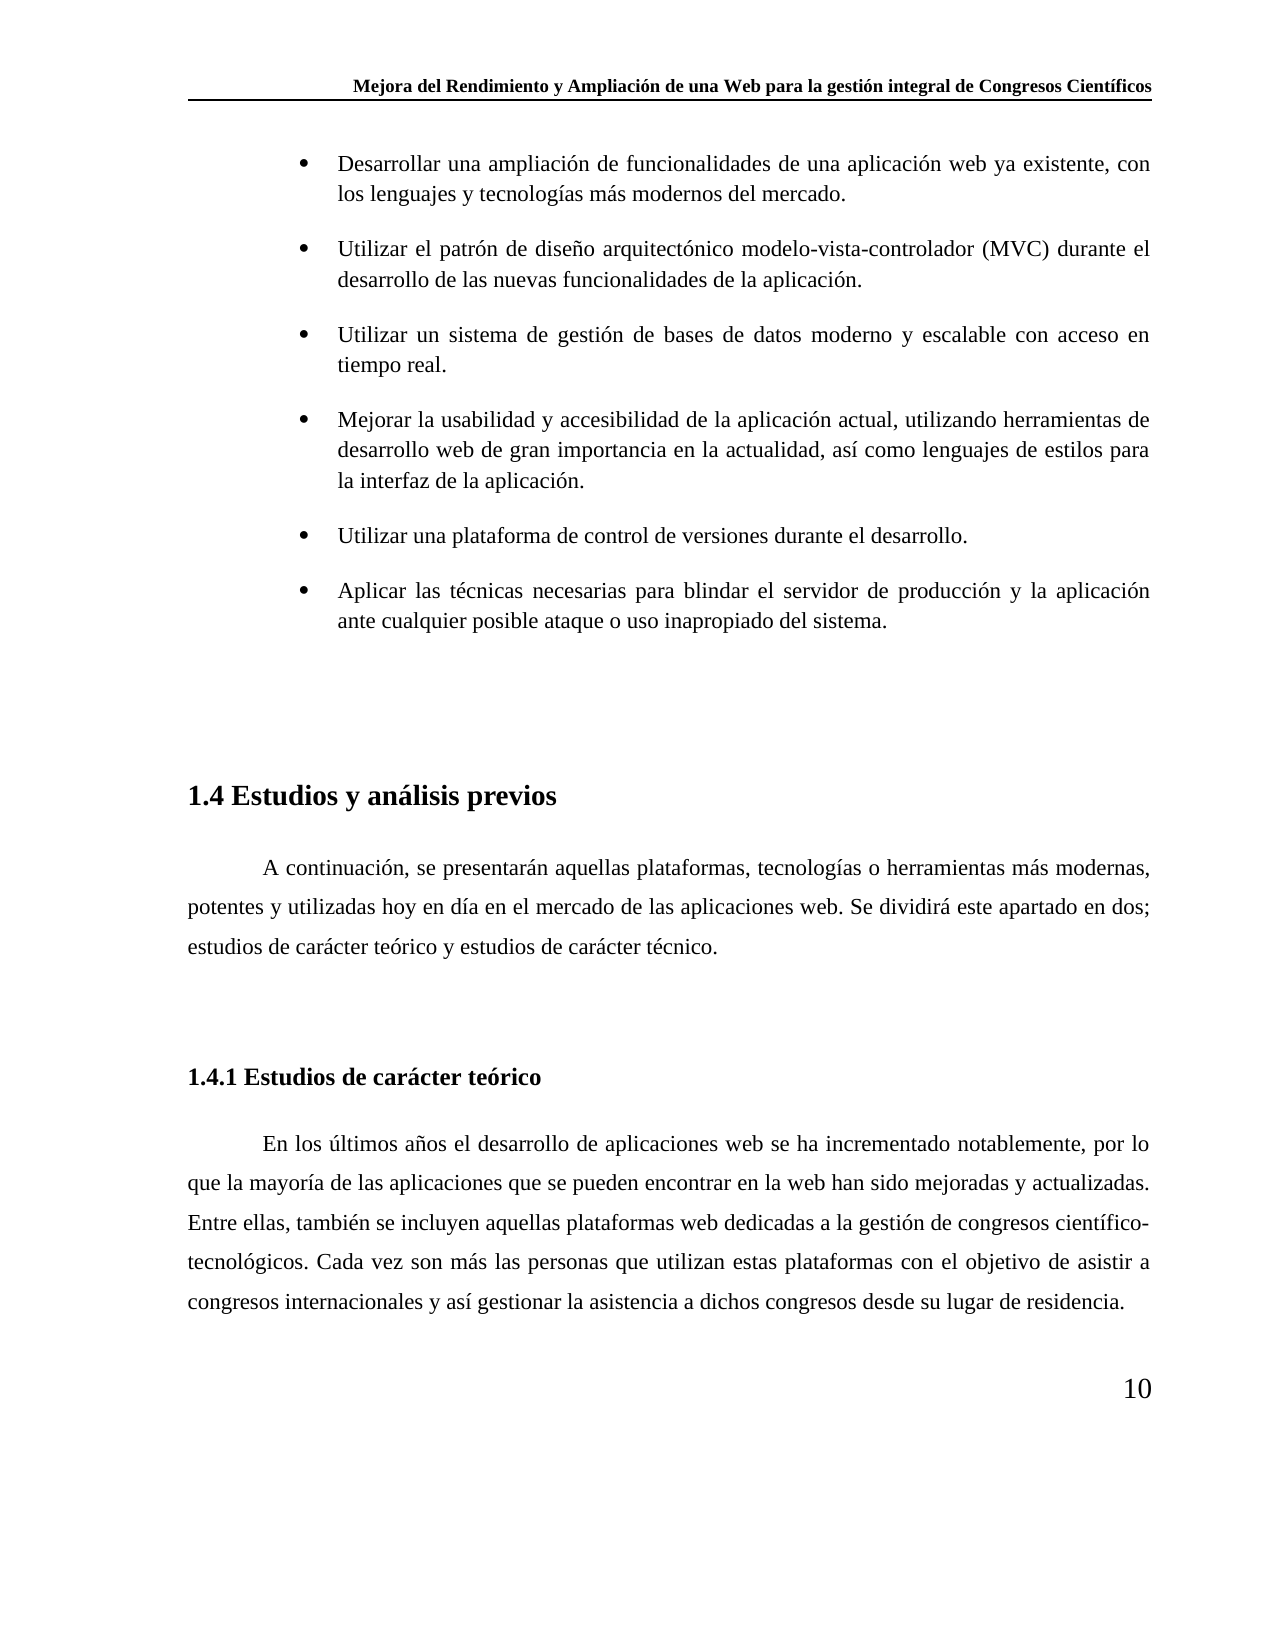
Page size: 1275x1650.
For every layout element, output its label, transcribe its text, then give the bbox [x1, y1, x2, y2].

text En los últimos años el desarrollo de aplicaciones web se ha incrementado notablemente, por lo que la mayoría de las aplicaciones que se pueden encontrar en la web han sido mejoradas y actualizadas. Entre ellas, también se incluyen aquellas plataformas web dedicadas a la gestión de congresos científico-tecnológicos. Cada vez son más las personas que utilizan estas plataformas con el objetivo de asistir a congresos internacionales y así gestionar la asistencia a dichos congresos desde su lugar de residencia. [187, 1130, 1152, 1314]
subtitle 1.4.1 Estudios de carácter teórico [187, 1062, 1152, 1091]
list Mejorar la usabilidad y accesibilidad de la aplicación actual, utilizando herramientas de desarrollo web de gran importancia en la actualidad, así como lenguajes de estilos para la interfaz de la aplicación. [300, 406, 1152, 493]
text A continuación, se presentarán aquellas plataformas, tecnologías o herramientas más modernas, potentes y utilizadas hoy en día en el mercado de las aplicaciones web. Se dividirá este apartado en dos; estudios de carácter teórico y estudios de carácter técnico. [187, 854, 1152, 959]
list Utilizar el patrón de diseño arquitectónico modelo-vista-controlador (MVC) durante el desarrollo de las nuevas funcionalidades de la aplicación. [300, 235, 1152, 292]
title 1.4 Estudios y análisis previos [187, 778, 1152, 812]
list Utilizar un sistema de gestión de bases de datos moderno y escalable con acceso en tiempo real. [300, 321, 1152, 377]
list Utilizar una plataforma de control de versiones durante el desarrollo. [300, 522, 1152, 548]
list Aplicar las técnicas necesarias para blindar el servidor de producción y la aplicación ante cualquier posible ataque o uso inapropiado del sistema. [300, 577, 1152, 634]
list Desarrollar una ampliación de funcionalidades de una aplicación web ya existente, con los lenguajes y tecnologías más modernos del mercado. [300, 150, 1152, 207]
